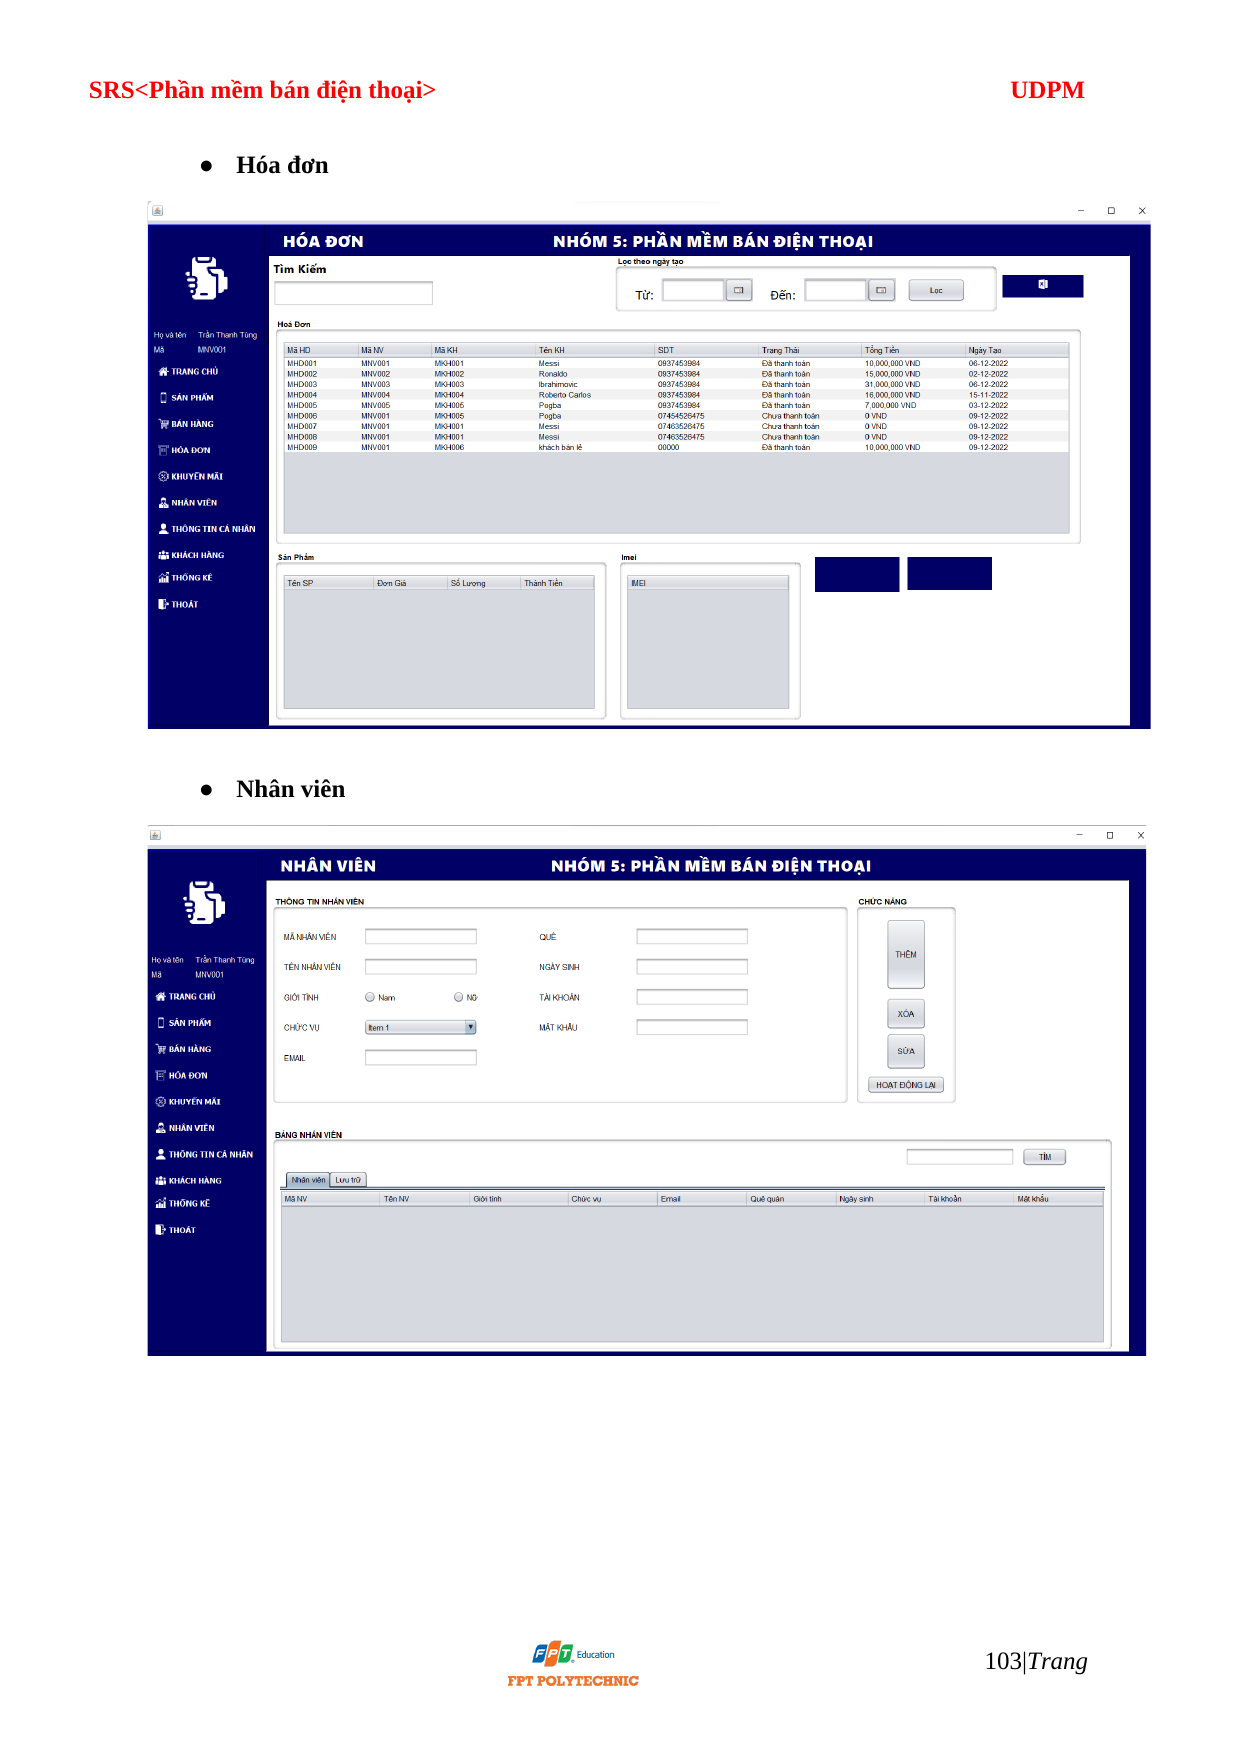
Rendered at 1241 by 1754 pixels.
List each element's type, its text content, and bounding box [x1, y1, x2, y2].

picture [147, 825, 1147, 1356]
subtitle Nhân viên [199, 774, 1090, 803]
subtitle Hóa đơn [199, 150, 1090, 179]
picture [503, 1634, 643, 1696]
picture [147, 201, 1151, 729]
